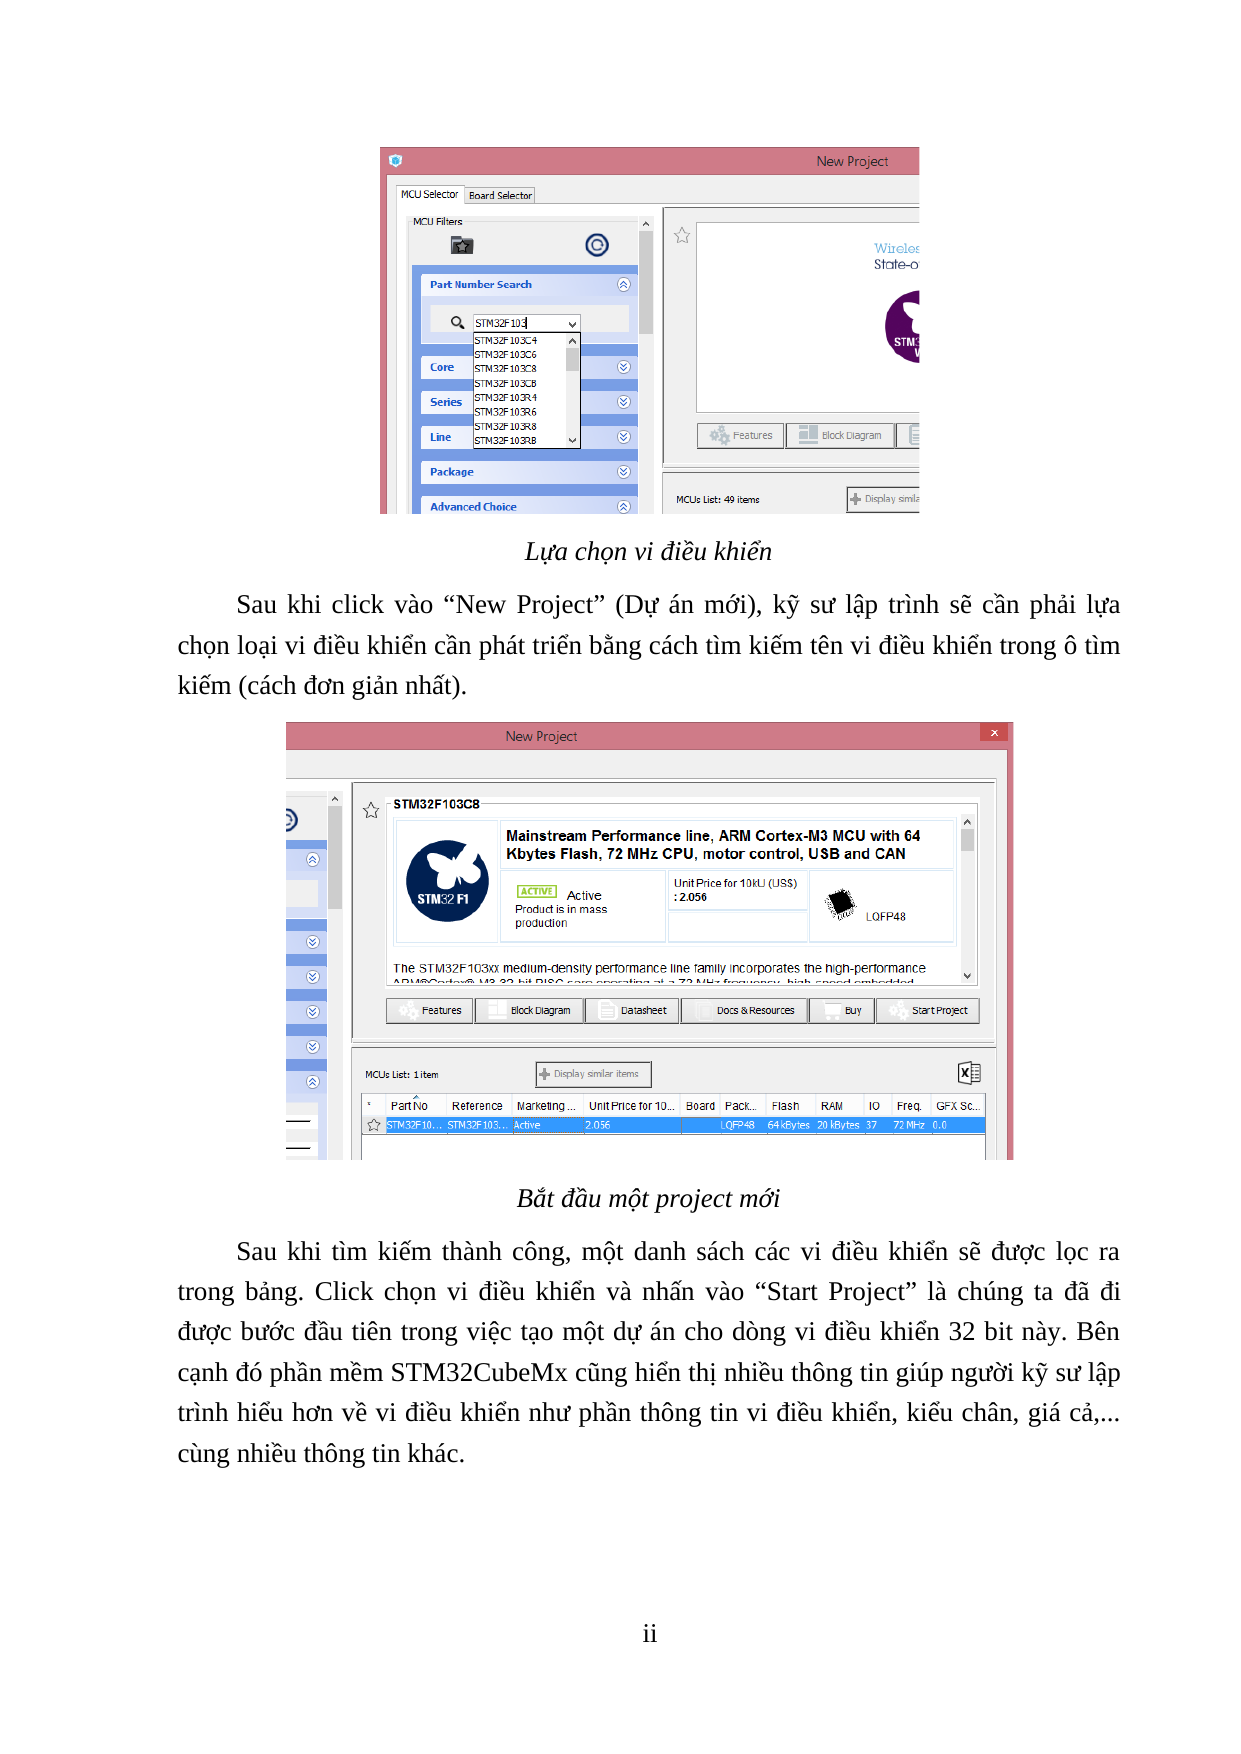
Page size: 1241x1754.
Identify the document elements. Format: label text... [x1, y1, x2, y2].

text Sau khi tìm kiếm thành công, một danh sách các vi điều khiển sẽ được lọc ra trong bảng. Click chọn vi điều khiển và nhấn vào “Start Project” là chúng ta đã đi được bước đầu tiên trong việc tạo một dự án cho dòng vi điều khiển 32 bit này. Bên cạnh đó phần mềm STM32CubeMx cũng hiển thị nhiều thông tin giúp người kỹ sư lập trình hiểu hơn về vi điều khiển như phần thông tin vi điều khiển, kiểu chân, giá cả,... cùng nhiều thông tin khác. [177, 1234, 1122, 1468]
text Bắt đầu một project mới [177, 1182, 1122, 1213]
text Lựa chọn vi điều khiển [177, 536, 1122, 567]
picture [380, 147, 920, 514]
text Sau khi click vào “New Project” (Dự án mới), kỹ sư lập trình sẽ cần phải lựa chọn loại vi điều khiển cần phát triển bằng cách tìm kiếm tên vi điều khiển trong ô tìm kiếm (cách đơn giản nhất). [177, 588, 1122, 700]
picture [286, 722, 1014, 1160]
